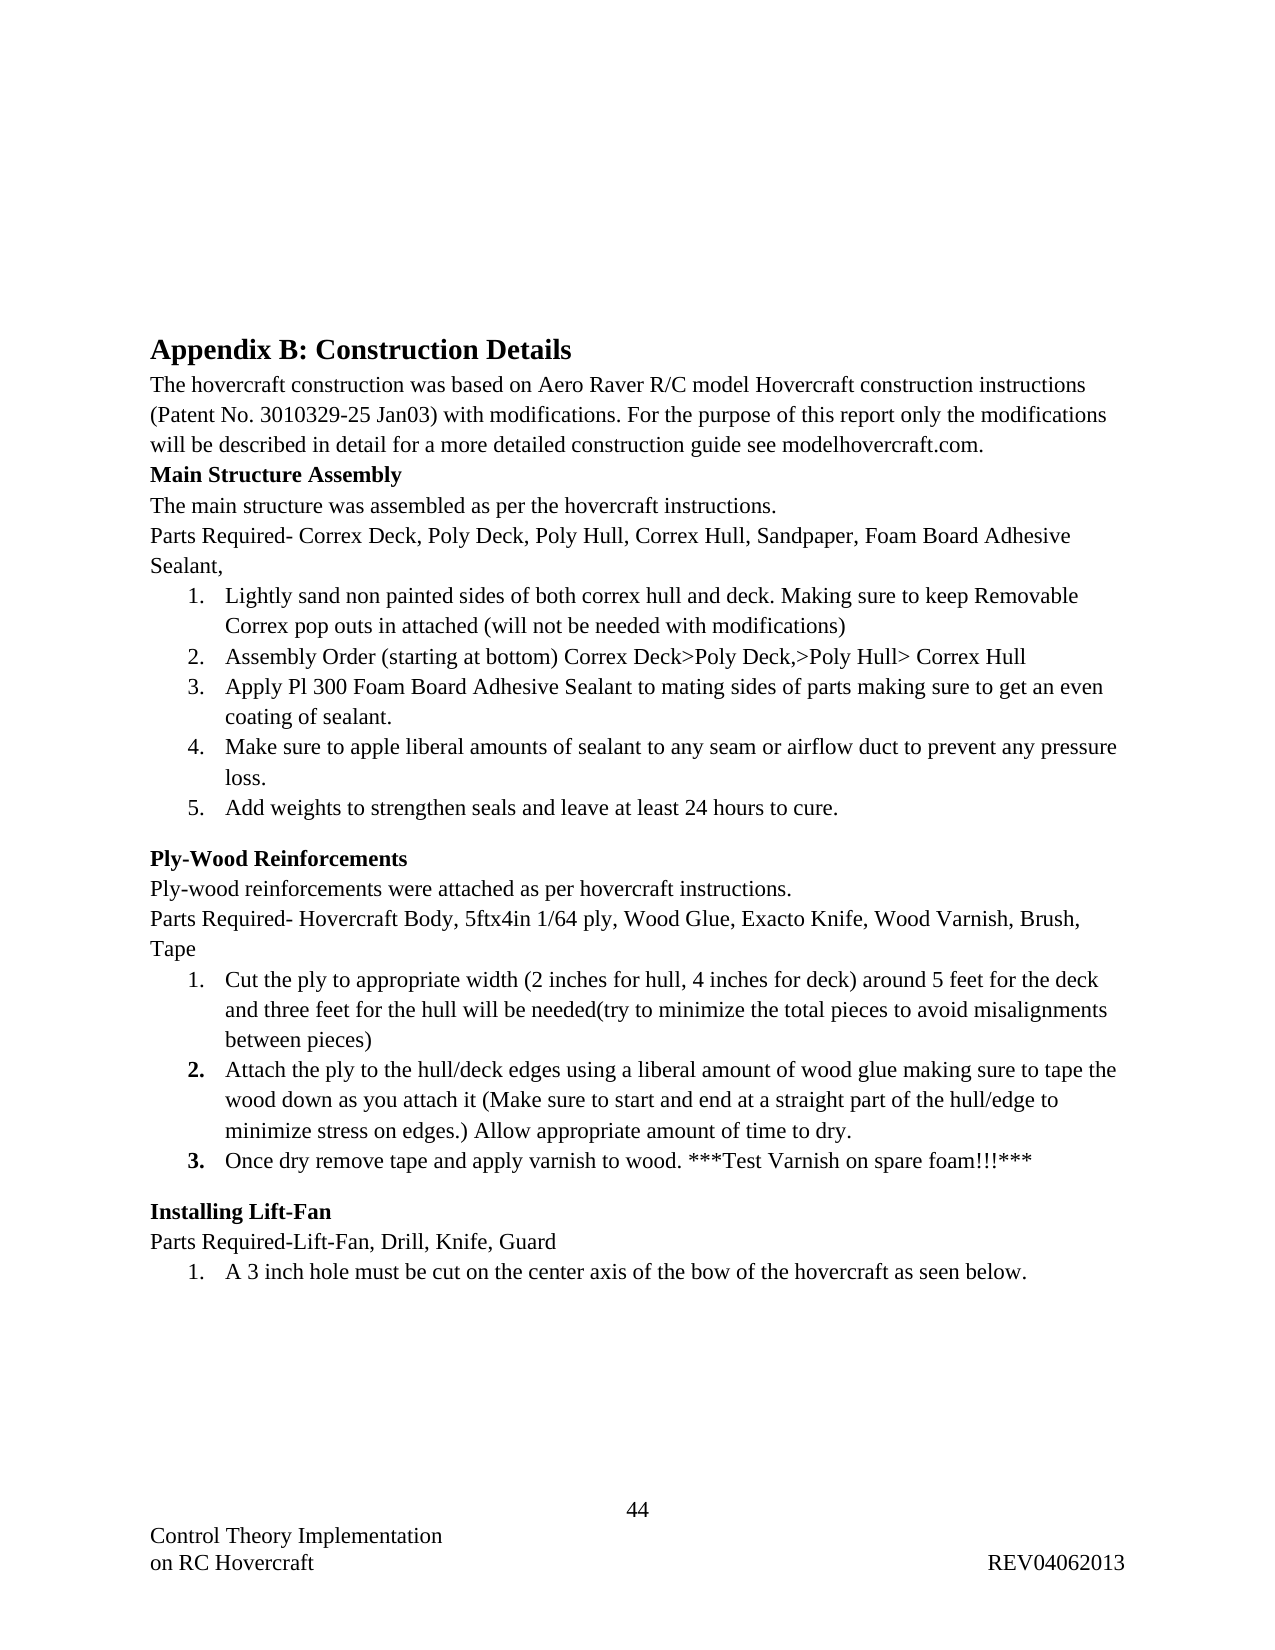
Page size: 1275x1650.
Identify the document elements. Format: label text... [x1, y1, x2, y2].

list Apply Pl 300 Foam Board Adhesive Sealant to mating sides of parts making sure to get an even coating of sealant. [187, 673, 1125, 729]
list Assembly Order (starting at bottom) Correx Deck>Poly Deck,>Poly Hull> Correx Hull [187, 643, 1125, 669]
list Add weights to strengthen seals and leave at least 24 hours to cure. [187, 794, 1125, 820]
list Once dry remove tape and apply varnish to wood. ***Test Varnish on spare foam!!!*** [187, 1147, 1125, 1173]
list Attach the ply to the hull/deck edges using a liberal amount of wood glue making sure to tape the wood down as you attach it (Make sure to start and end at a straight part of the hull/edge to minimize stress on edges.) Allow appropriate amount of time to dry. [187, 1056, 1125, 1143]
text Ply-wood reinforcements were attached as per hovercraft instructions. [150, 875, 1125, 901]
text Parts Required-Lift-Fan, Drill, Knife, Guard [150, 1228, 1125, 1254]
text Ply-Wood Reinforcements [150, 845, 1125, 871]
text Parts Required- Correx Deck, Poly Deck, Poly Hull, Correx Hull, Sandpaper, Foam Board Adhesive Sealant, [150, 522, 1125, 578]
list Make sure to apple liberal amounts of sealant to any seam or airflow duct to prevent any pressure loss. [187, 733, 1125, 790]
list Lightly sand non painted sides of both correx hull and deck. Making sure to keep Removable Correx pop outs in attached (will not be needed with modifications) [187, 582, 1125, 639]
list A 3 inch hole must be cut on the center axis of the bow of the hovercraft as seen below. [187, 1258, 1125, 1285]
text Parts Required- Hovercraft Body, 5ftx4in 1/64 ply, Wood Glue, Exacto Knife, Wood Varnish, Brush, Tape [150, 905, 1125, 962]
text The main structure was assembled as per the hovercraft instructions. [150, 492, 1125, 518]
text Main Structure Assembly [150, 461, 1125, 488]
text The hovercraft construction was based on Aero Raver R/C model Hovercraft construction instructions (Patent No. 3010329-25 Jan03) with modifications. For the purpose of this report only the modifications will be described in detail for a more detailed construction guide see modelhovercraft.com. [150, 371, 1125, 458]
text Installing Lift-Fan [150, 1198, 1125, 1224]
list Cut the ply to appropriate width (2 inches for hull, 4 inches for deck) around 5 feet for the deck and three feet for the hull will be needed(try to minimize the total pieces to avoid misalignments between pieces) [187, 966, 1125, 1052]
subtitle Appendix B: Construction Details [150, 332, 1125, 366]
